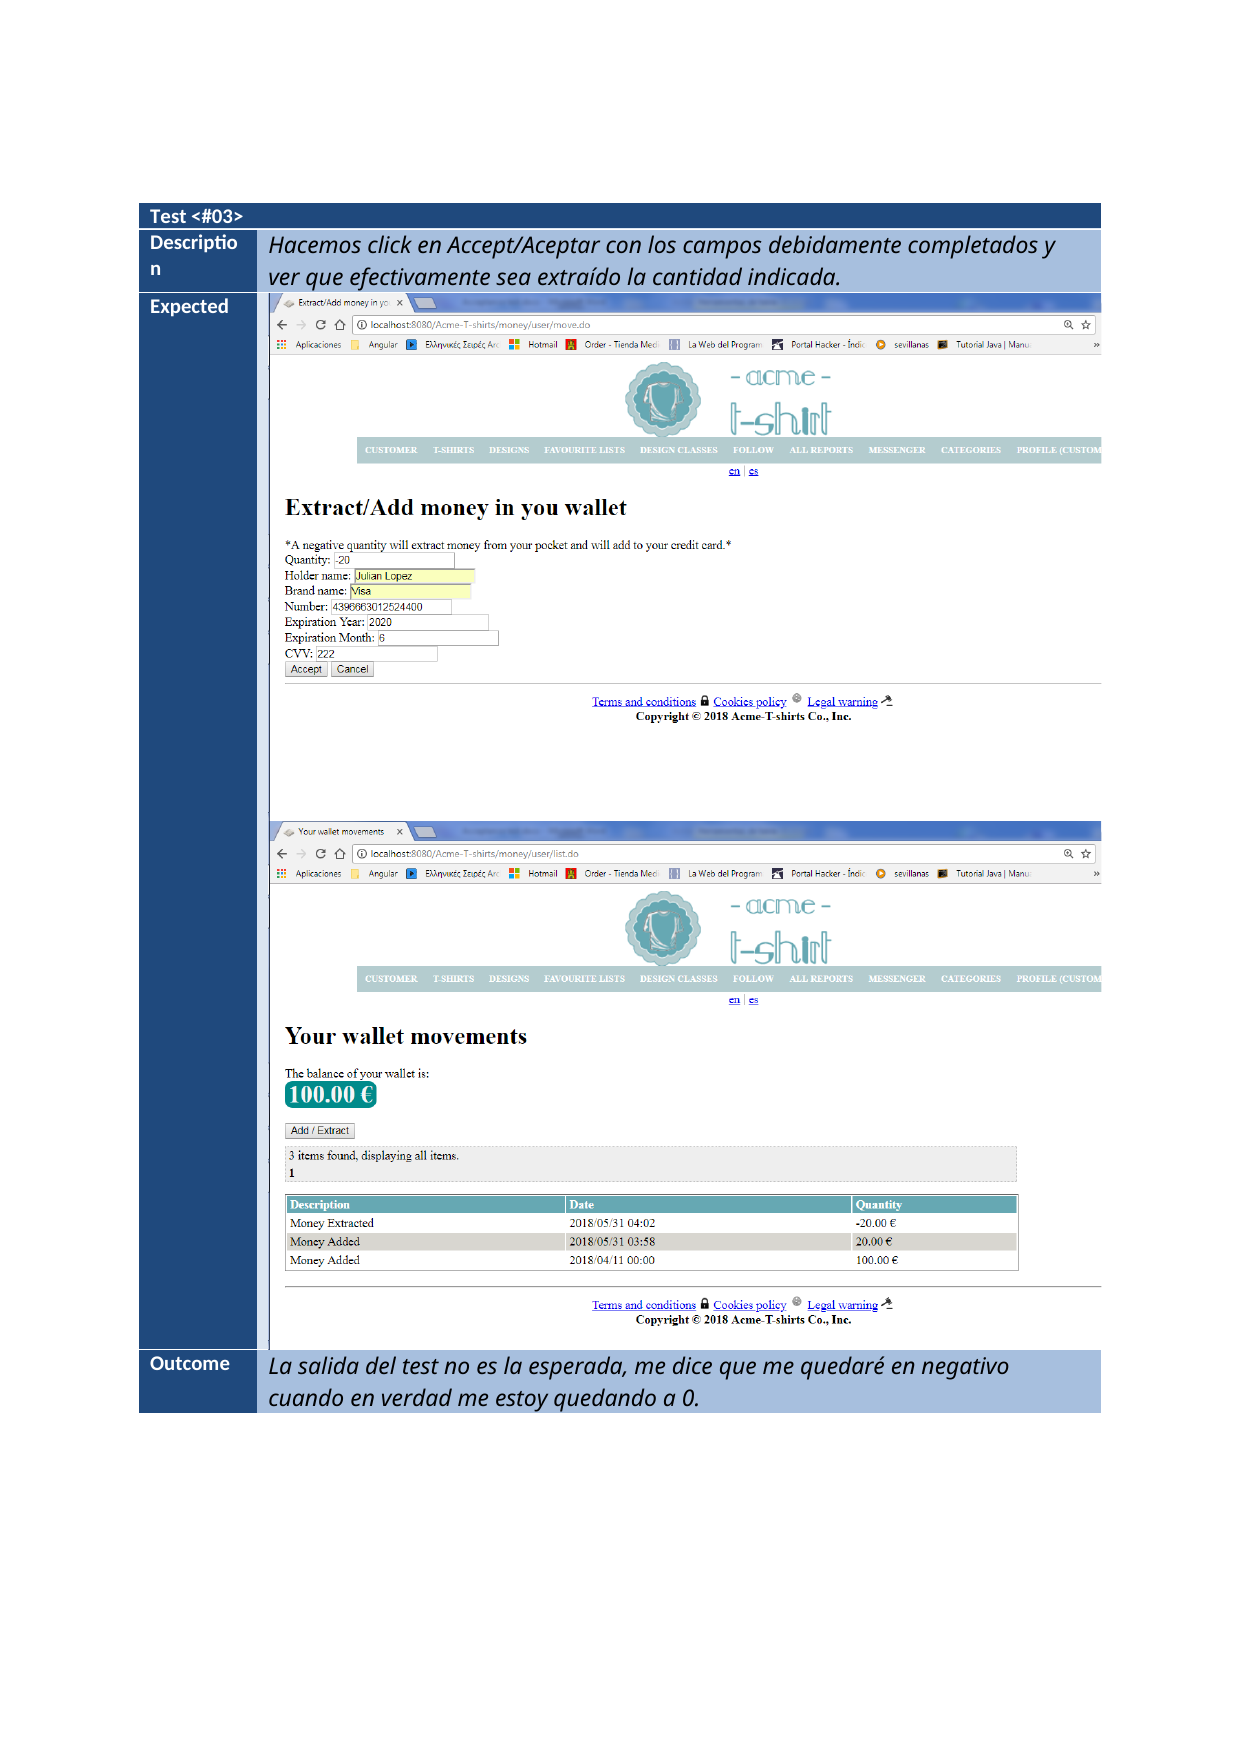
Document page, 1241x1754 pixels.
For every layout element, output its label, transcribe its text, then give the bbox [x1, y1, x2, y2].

table_cell Outcome [139, 1350, 257, 1413]
picture [268, 293, 1102, 1350]
table_cell La salida del test no es la esperada, me dice que me quedaré en negativo cuando en verdad me estoy quedando a 0. [257, 1350, 1101, 1413]
table_cell Description [139, 230, 257, 292]
table_cell [257, 293, 268, 1349]
table_cell Hacemos click en Accept/Aceptar con los campos debidamente completados y ver que efectivamente sea extraído la cantidad indicada. [257, 230, 1101, 292]
table_cell Expected [139, 293, 257, 1349]
table_header Test <#03> [139, 203, 1101, 228]
